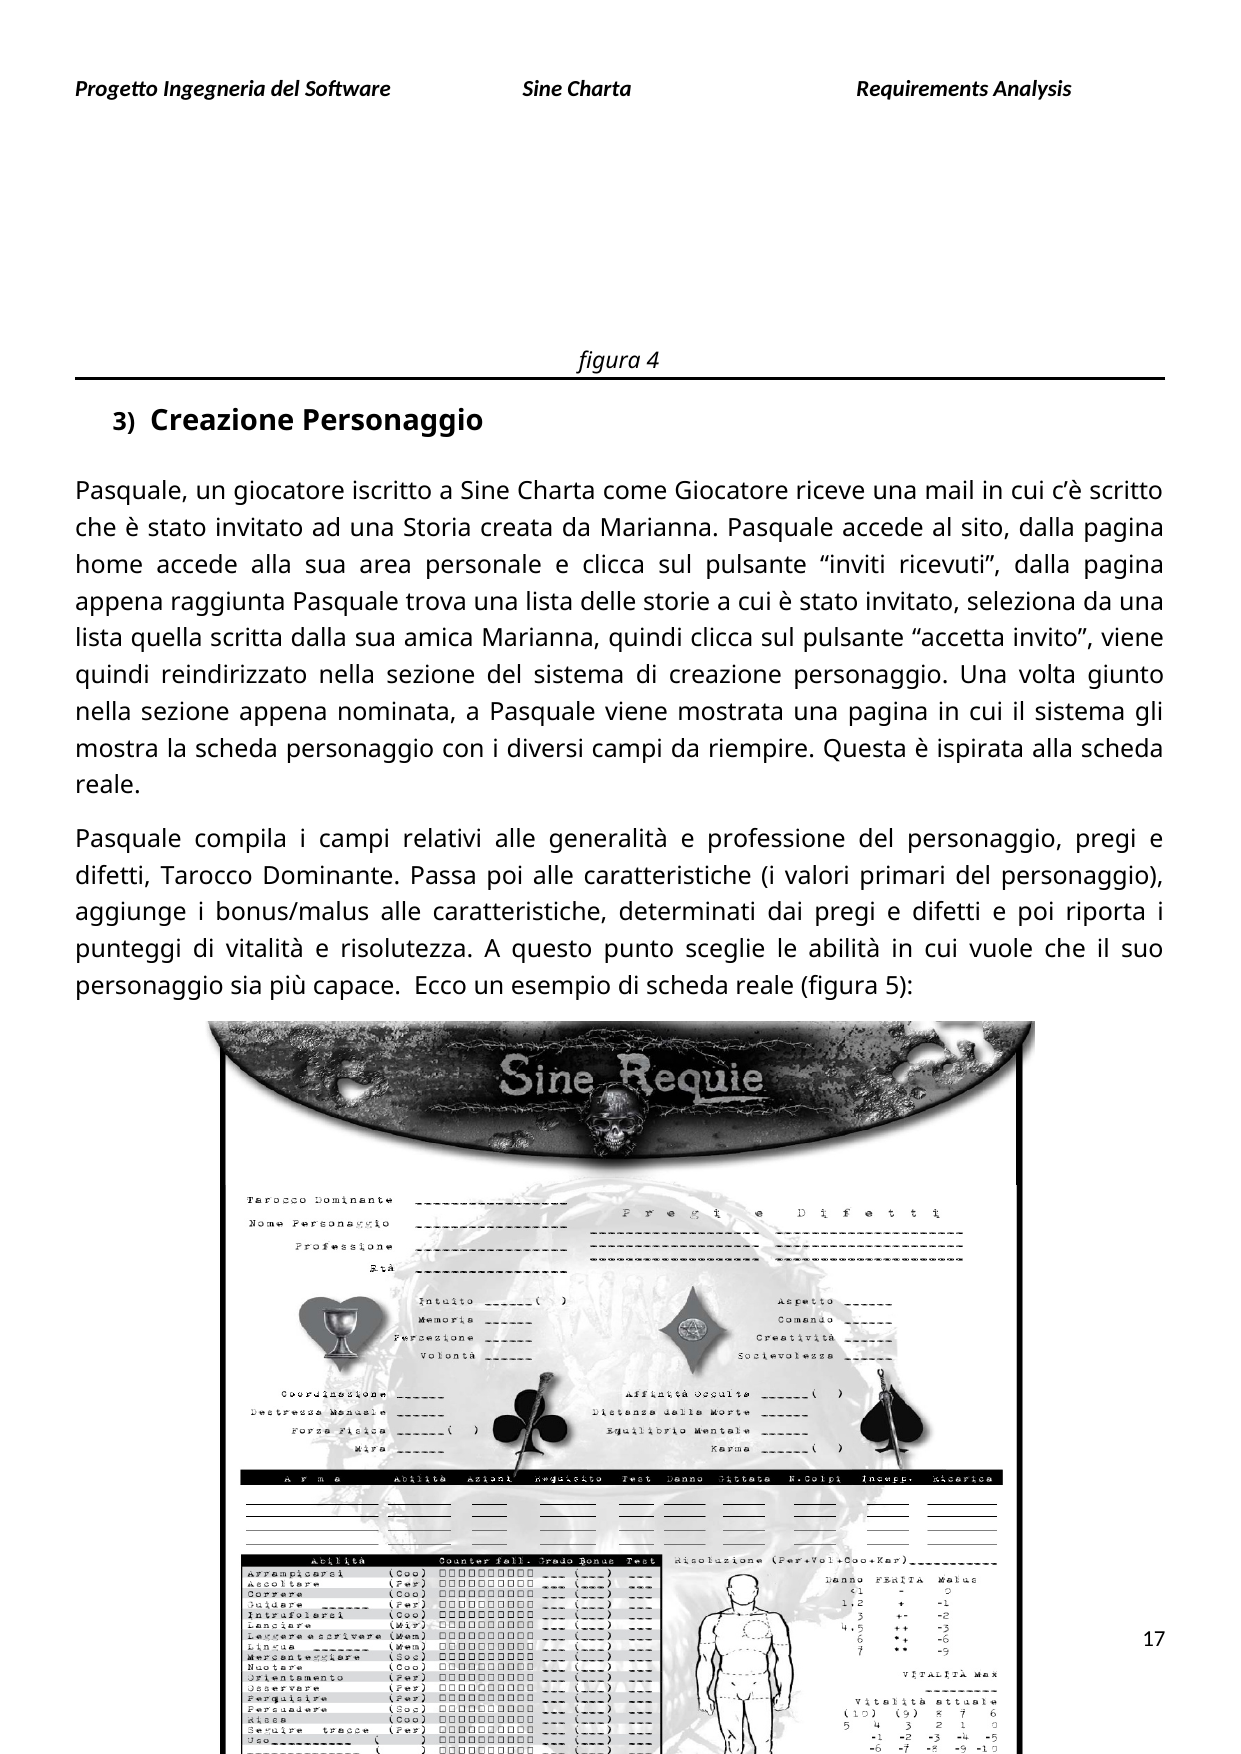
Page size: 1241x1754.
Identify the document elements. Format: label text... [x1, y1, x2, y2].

text Pasquale compila i campi relativi alle generalità e professione del personaggio, pregi e difetti, Tarocco Dominante. Passa poi alle caratteristiche (i valori primari del personaggio), aggiunge i bonus/malus alle caratteristiche, determinati dai pregi e difetti e poi riporta i punteggi di vitalità e risolutezza. A questo punto sceglie le abilità in cui vuole che il suo personaggio sia più capace. Ecco un esempio di scheda reale (figura 5): [75, 821, 1165, 1002]
text Pasquale, un giocatore iscritto a Sine Charta come Giocatore riceve una mail in cui c’è scritto che è stato invitato ad una Storia creata da Marianna. Pasquale accede al sito, dalla pagina home accede alla sua area personale e clicca sul pulsante “inviti ricevuti”, dalla pagina appena raggiunta Pasquale trova una lista delle storie a cui è stato invitato, seleziona da una lista quella scritta dalla sua amica Marianna, quindi clicca sul pulsante “accetta invito”, viene quindi reindirizzato nella sezione del sistema di creazione personaggio. Una volta giunto nella sezione appena nominata, a Pasquale viene mostrata una pagina in cui il sistema gli mostra la scheda personaggio con i diversi campi da riempire. Questa è ispirata alla scheda reale. [75, 473, 1165, 801]
picture [205, 1021, 1035, 1754]
text figura 4 [75, 343, 1165, 377]
list Creazione Personaggio [112, 399, 1165, 439]
